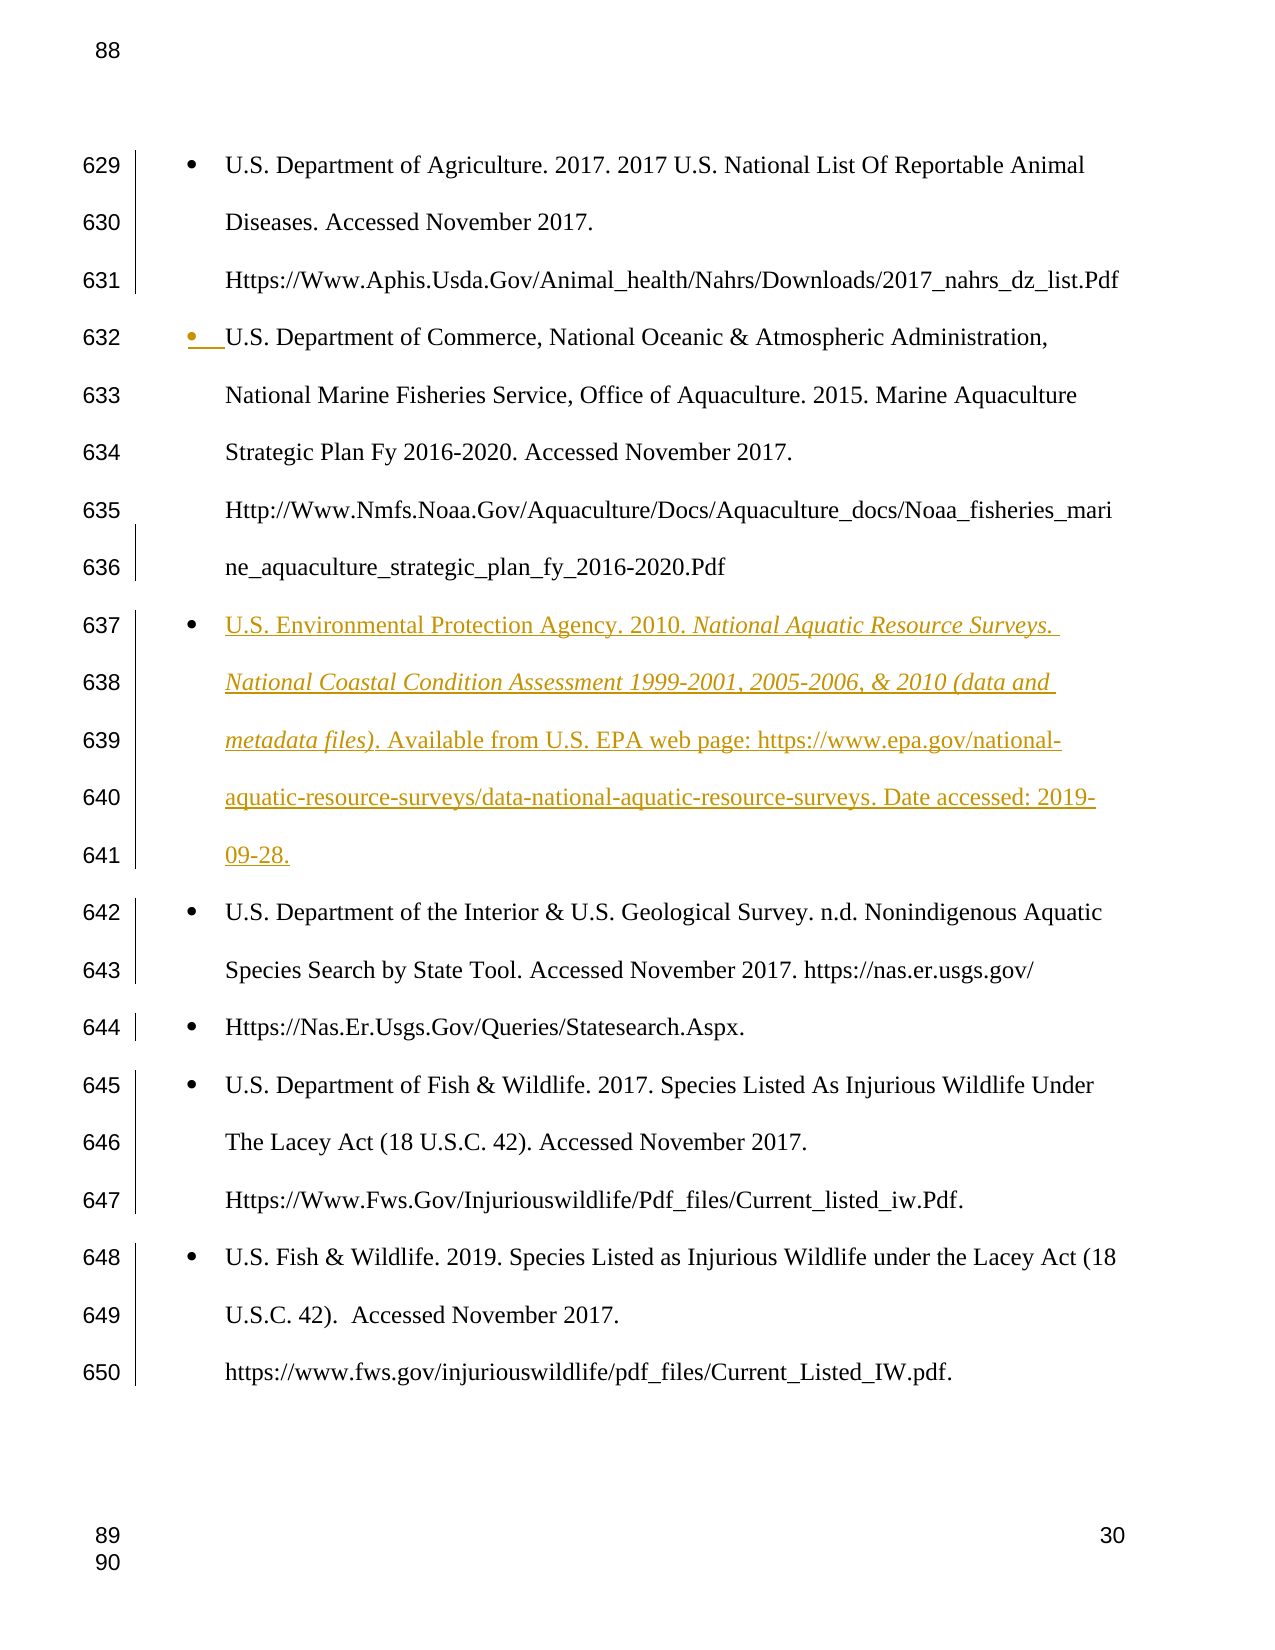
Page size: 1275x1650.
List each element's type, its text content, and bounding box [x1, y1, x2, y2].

list U.S. Department of Agriculture. 2017. 2017 U.S. National List Of Reportable Animal Diseases. Accessed November 2017. Https://Www.Aphis.Usda.Gov/Animal_health/Nahrs/Downloads/2017_nahrs_dz_list.Pdf [187, 150, 1125, 294]
list U.S. Department of the Interior & U.S. Geological Survey. n.d. Nonindigenous Aquatic Species Search by State Tool. Accessed November 2017. https://nas.er.usgs.gov/ [187, 897, 1125, 984]
list U.S. Fish & Wildlife. 2019. Species Listed as Injurious Wildlife under the Lacey Act (18 U.S.C. 42). Accessed November 2017. https://www.fws.gov/injuriouswildlife/pdf_files/Current_Listed_IW.pdf. [187, 1242, 1125, 1386]
list U.S. Department of Fish & Wildlife. 2017. Species Listed As Injurious Wildlife Under The Lacey Act (18 U.S.C. 42). Accessed November 2017. Https://Www.Fws.Gov/Injuriouswildlife/Pdf_files/Current_listed_iw.Pdf. [187, 1070, 1125, 1214]
list Https://Nas.Er.Usgs.Gov/Queries/Statesearch.Aspx. [187, 1012, 1125, 1041]
list U.S. Department of Commerce, National Oceanic & Atmospheric Administration, National Marine Fisheries Service, Office of Aquaculture. 2015. Marine Aquaculture Strategic Plan Fy 2016-2020. Accessed November 2017. Http://Www.Nmfs.Noaa.Gov/Aquaculture/Docs/Aquaculture_docs/Noaa_fisheries_marine_aquaculture_strategic_plan_fy_2016-2020.Pdf [187, 322, 1125, 581]
